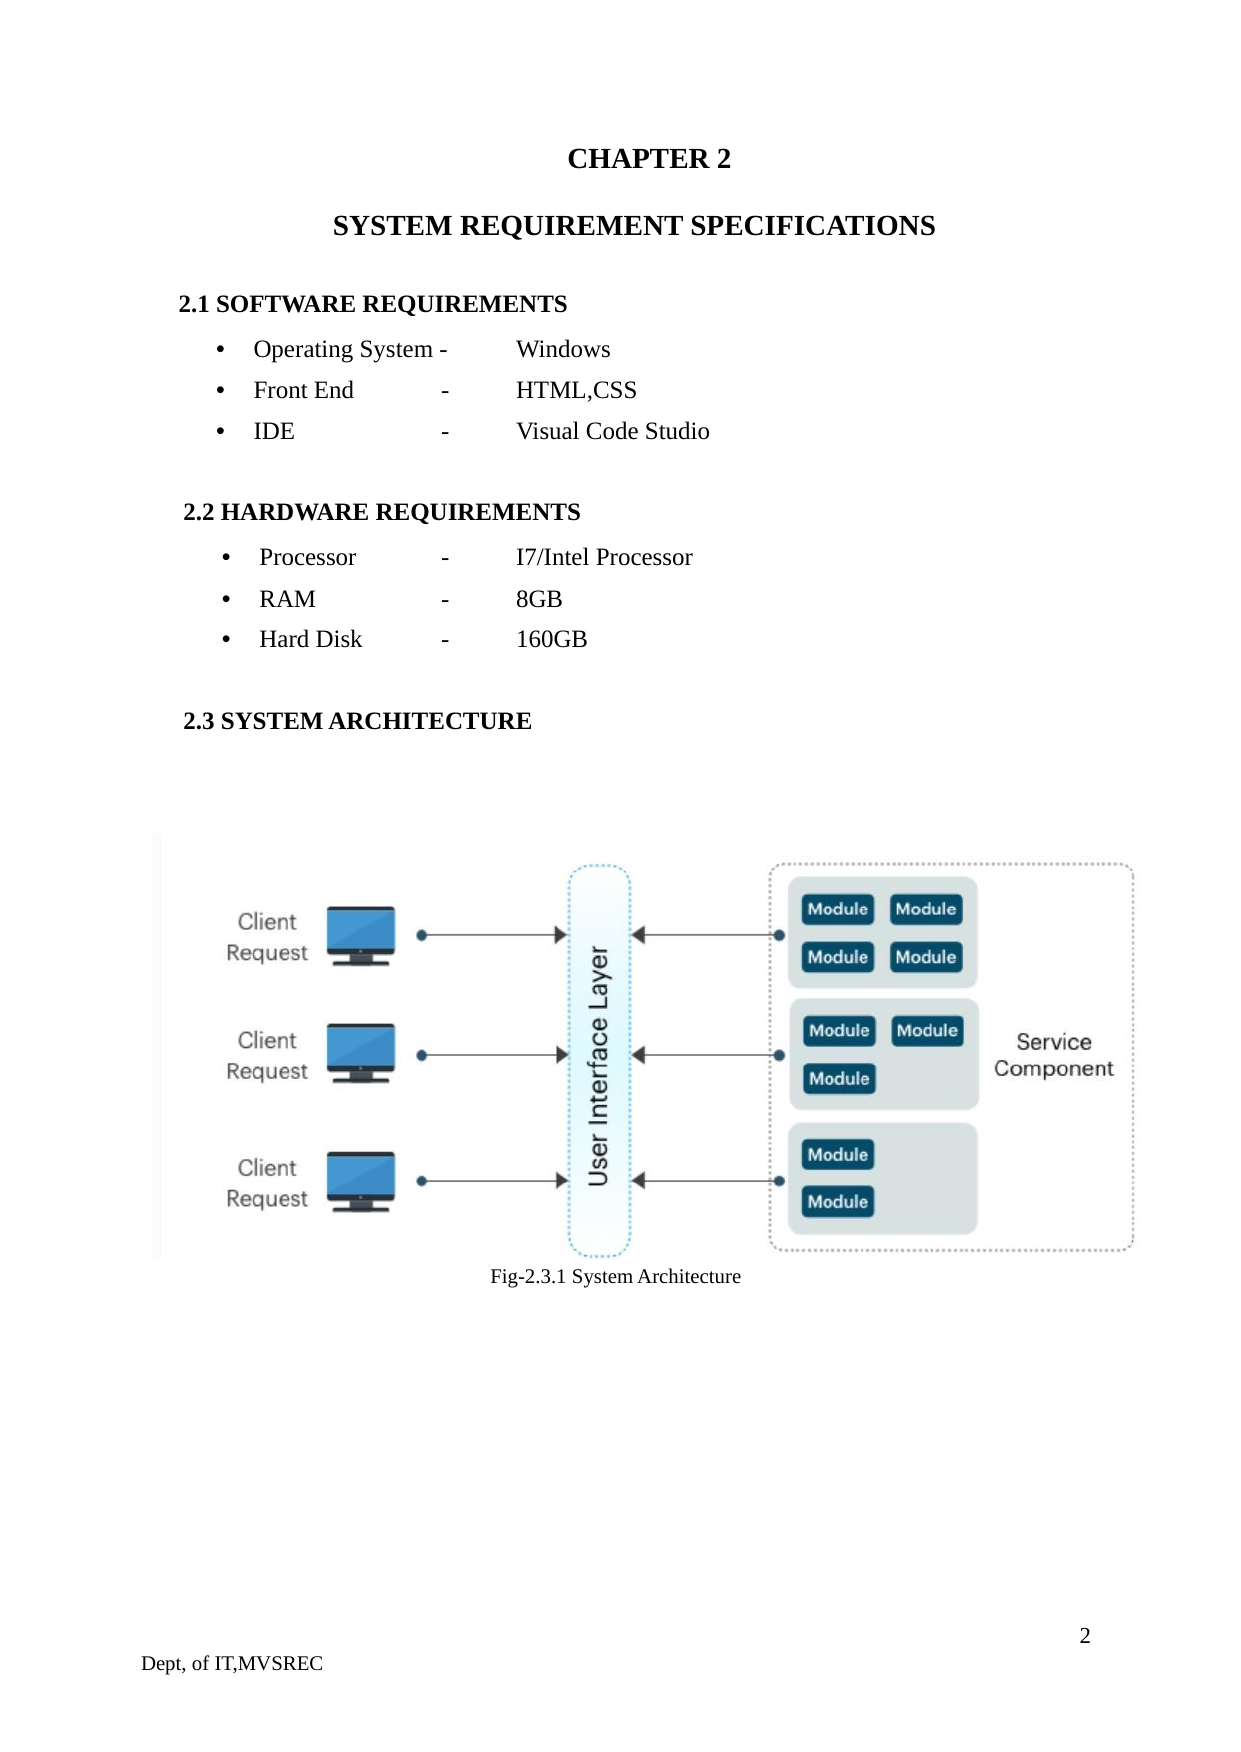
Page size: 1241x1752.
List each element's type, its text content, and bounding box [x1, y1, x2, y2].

subtitle SYSTEM REQUIREMENT SPECIFICATIONS [141, 208, 1128, 242]
list RAM - 8GB [222, 583, 1078, 612]
subtitle 2.2 HARDWARE REQUIREMENTS [139, 497, 1177, 526]
list Hard Disk - 160GB [222, 624, 1078, 653]
list Operating System - Windows [216, 334, 1078, 363]
picture [152, 833, 1167, 1260]
subtitle 2.1 SOFTWARE REQUIREMENTS [178, 289, 1177, 318]
subtitle 2.3 SYSTEM ARCHITECTURE [139, 706, 1177, 735]
list IDE - Visual Code Studio [216, 416, 1078, 444]
text Fig-2.3.1 System Architecture [141, 1264, 1090, 1288]
list Front End - HTML,CSS [216, 375, 1078, 404]
text CHAPTER 2 [141, 141, 1177, 174]
list Processor - I7/Intel Processor [222, 542, 1078, 571]
